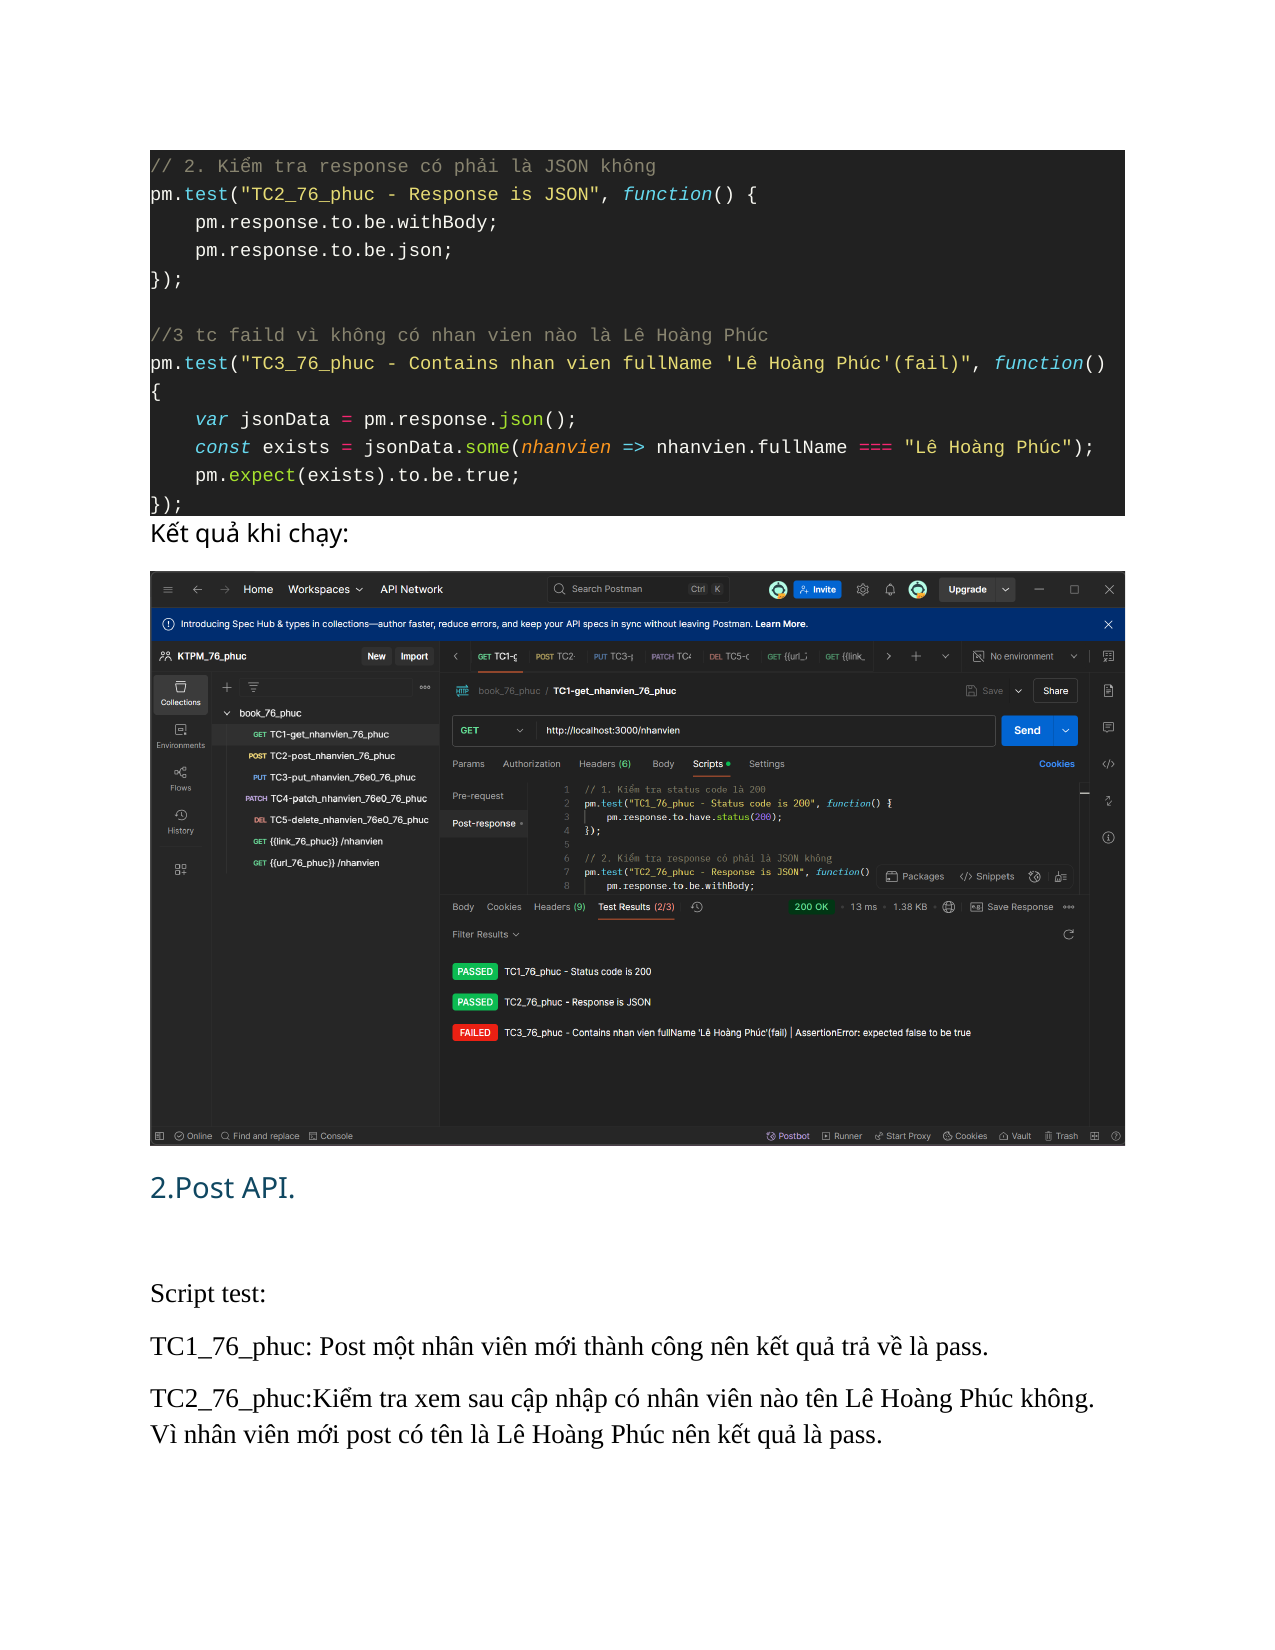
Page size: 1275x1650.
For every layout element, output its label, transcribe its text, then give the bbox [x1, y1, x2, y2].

text pm.expect(exists).to.be.true; [150, 459, 1125, 487]
text const exists = jsonData.some(nhanvien => nhanvien.fullName === "Lê Hoàng Phúc"); [150, 431, 1125, 459]
text pm.response.to.be.withBody; [150, 206, 1125, 234]
text Kết quả khi chạy: [150, 516, 1125, 550]
text Script test: [150, 1277, 1125, 1308]
text var jsonData = pm.response.json(); [150, 403, 1125, 431]
text //3 tc faild vì không có nhan vien nào là Lê Hoàng Phúc [150, 319, 1125, 347]
text // 2. Kiểm tra response có phải là JSON không [150, 150, 1125, 178]
text TC2_76_phuc:Kiểm tra xem sau cập nhập có nhân viên nào tên Lê Hoàng Phúc không. Vì nhân viên mới post có tên là Lê Hoàng Phúc nên kết quả là pass. [150, 1382, 1125, 1449]
text }); [150, 487, 1125, 516]
subtitle 2.Post API. [150, 1167, 1125, 1207]
text pm.response.to.be.json; [150, 234, 1125, 262]
text pm.test("TC3_76_phuc - Contains nhan vien fullName 'Lê Hoàng Phúc'(fail)", function() { [150, 347, 1125, 403]
text TC1_76_phuc: Post một nhân viên mới thành công nên kết quả trả về là pass. [150, 1329, 1125, 1361]
picture [150, 571, 1125, 1146]
text }); [150, 262, 1125, 291]
text pm.test("TC2_76_phuc - Response is JSON", function() { [150, 178, 1125, 206]
